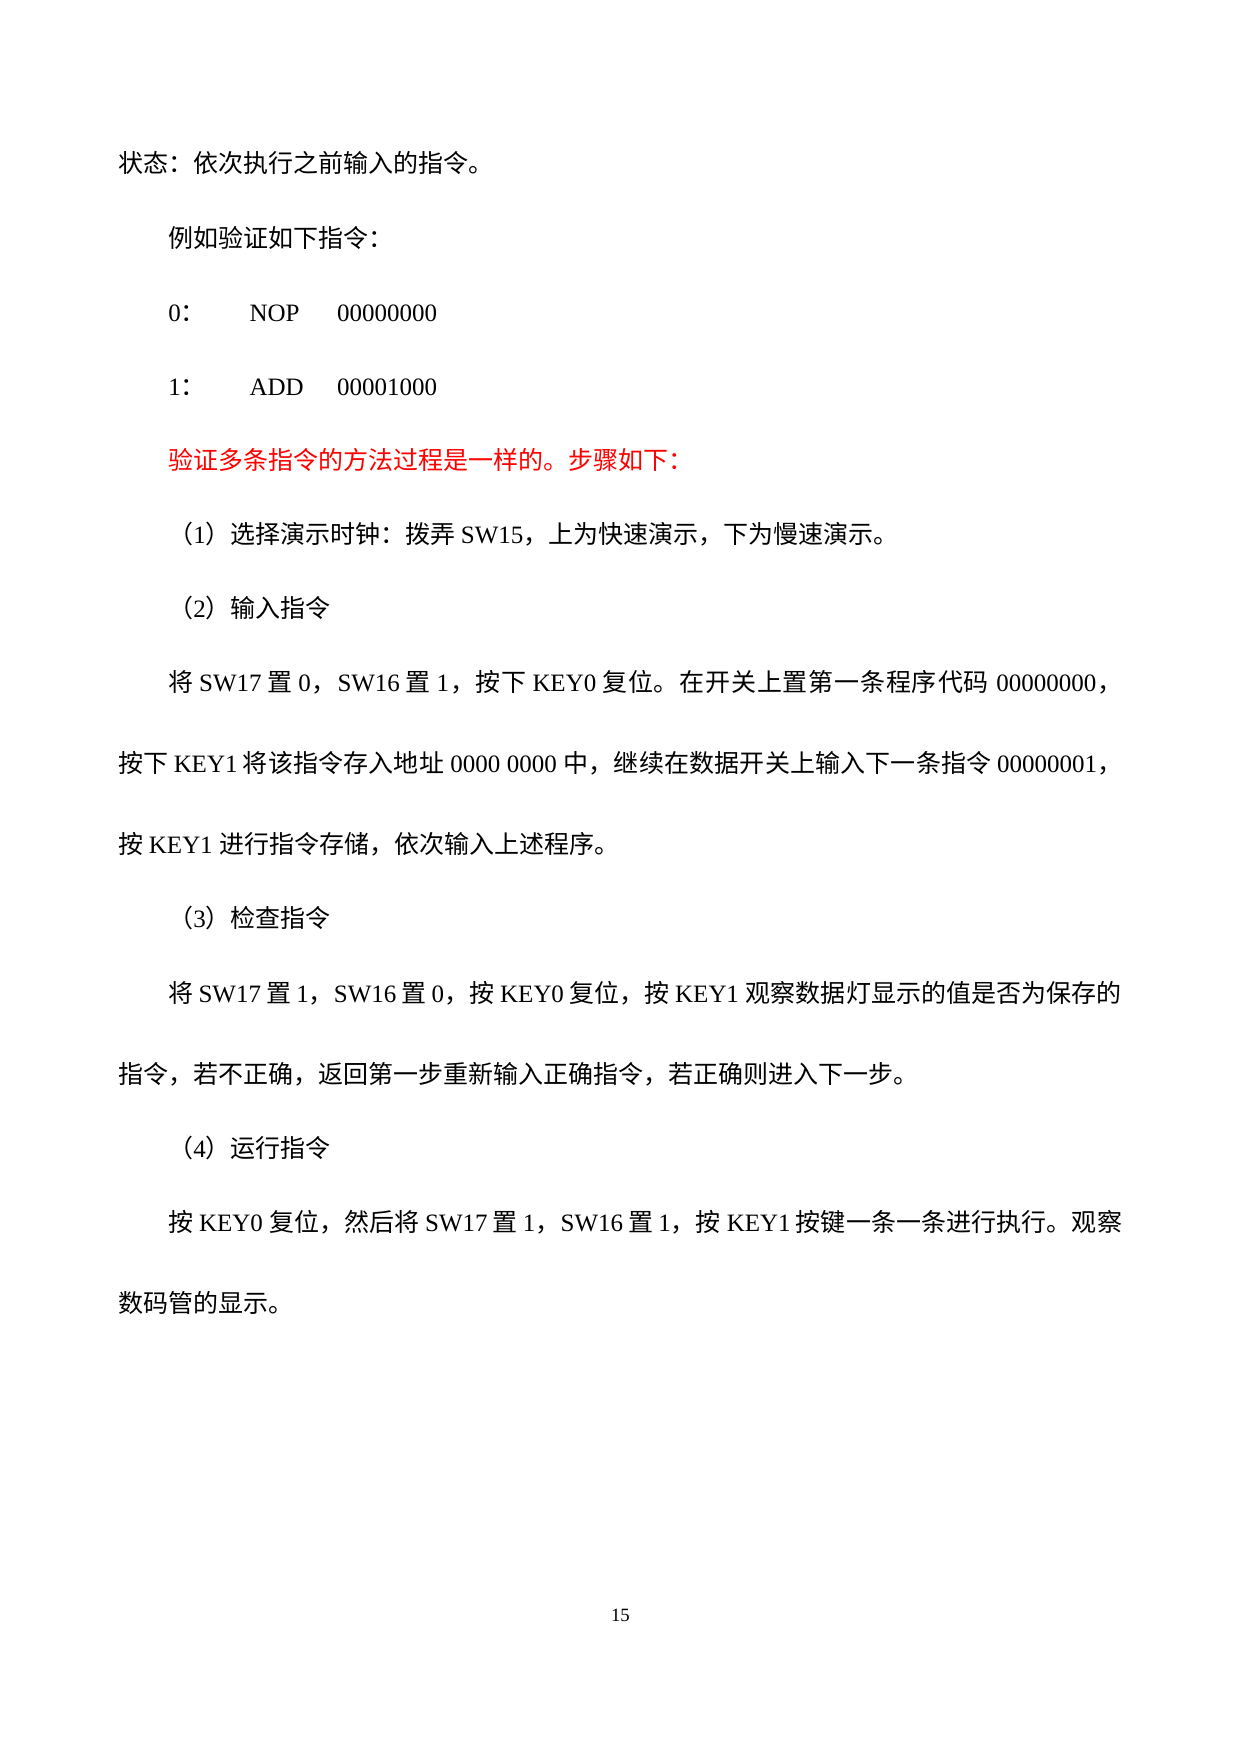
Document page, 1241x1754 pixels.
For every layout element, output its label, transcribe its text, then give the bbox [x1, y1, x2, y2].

text 1： ADD 00001000 [118, 352, 1122, 417]
text 按 KEY0 复位，然后将SW17置1，SW16置1，按 KEY1按键一条一条进行执行。观察数码管的显示。 [118, 1188, 1122, 1334]
text 将SW17置1，SW16置0，按 KEY0复位，按 KEY1 观察数据灯显示的值是否为保存的指令，若不正确，返回第一步重新输入正确指令，若正确则进入下一步。 [118, 959, 1122, 1105]
text （2）输入指令 [118, 574, 1122, 639]
text 例如验证如下指令： [118, 204, 1122, 269]
text 验证多条指令的方法过程是一样的。步骤如下： [118, 426, 1122, 491]
text 0： NOP 00000000 [118, 278, 1122, 343]
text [118, 129, 1122, 194]
text （4）运行指令 [118, 1114, 1122, 1179]
text （3）检查指令 [118, 884, 1122, 949]
text （1）选择演示时钟：拨弄SW15，上为快速演示，下为慢速演示。 [118, 500, 1122, 565]
text 将SW17置0，SW16置1，按下KEY0复位。在开关上置第一条程序代码 00000000，按下KEY1将该指令存入地址 0000 0000 中，继续在数据开关上输入下一条指令00000001，按 KEY1 进行指令存储，依次输入上述程序。 [118, 648, 1122, 876]
